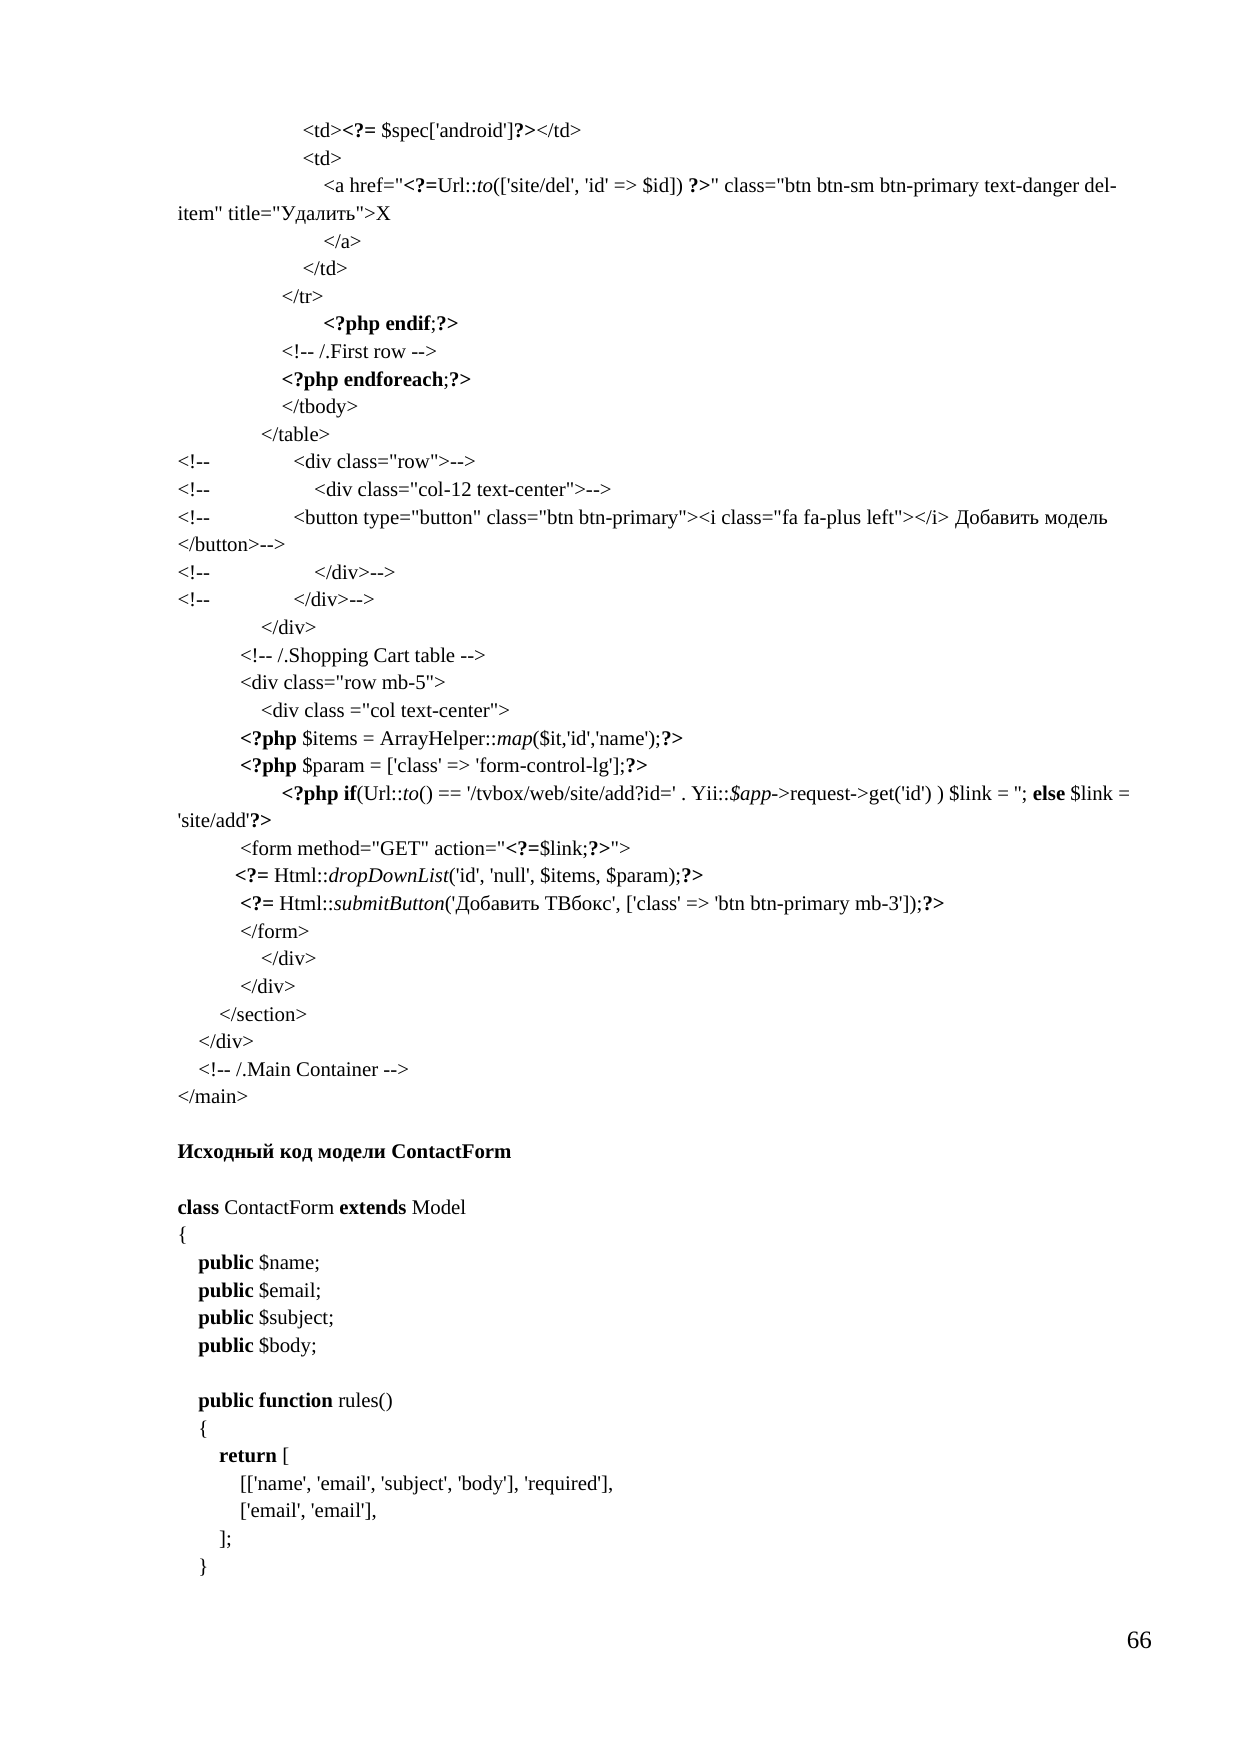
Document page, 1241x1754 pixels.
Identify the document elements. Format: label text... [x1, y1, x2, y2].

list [177, 1195, 1152, 1605]
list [177, 118, 1152, 1108]
list Исходный код модели ContactForm [177, 1139, 1152, 1163]
